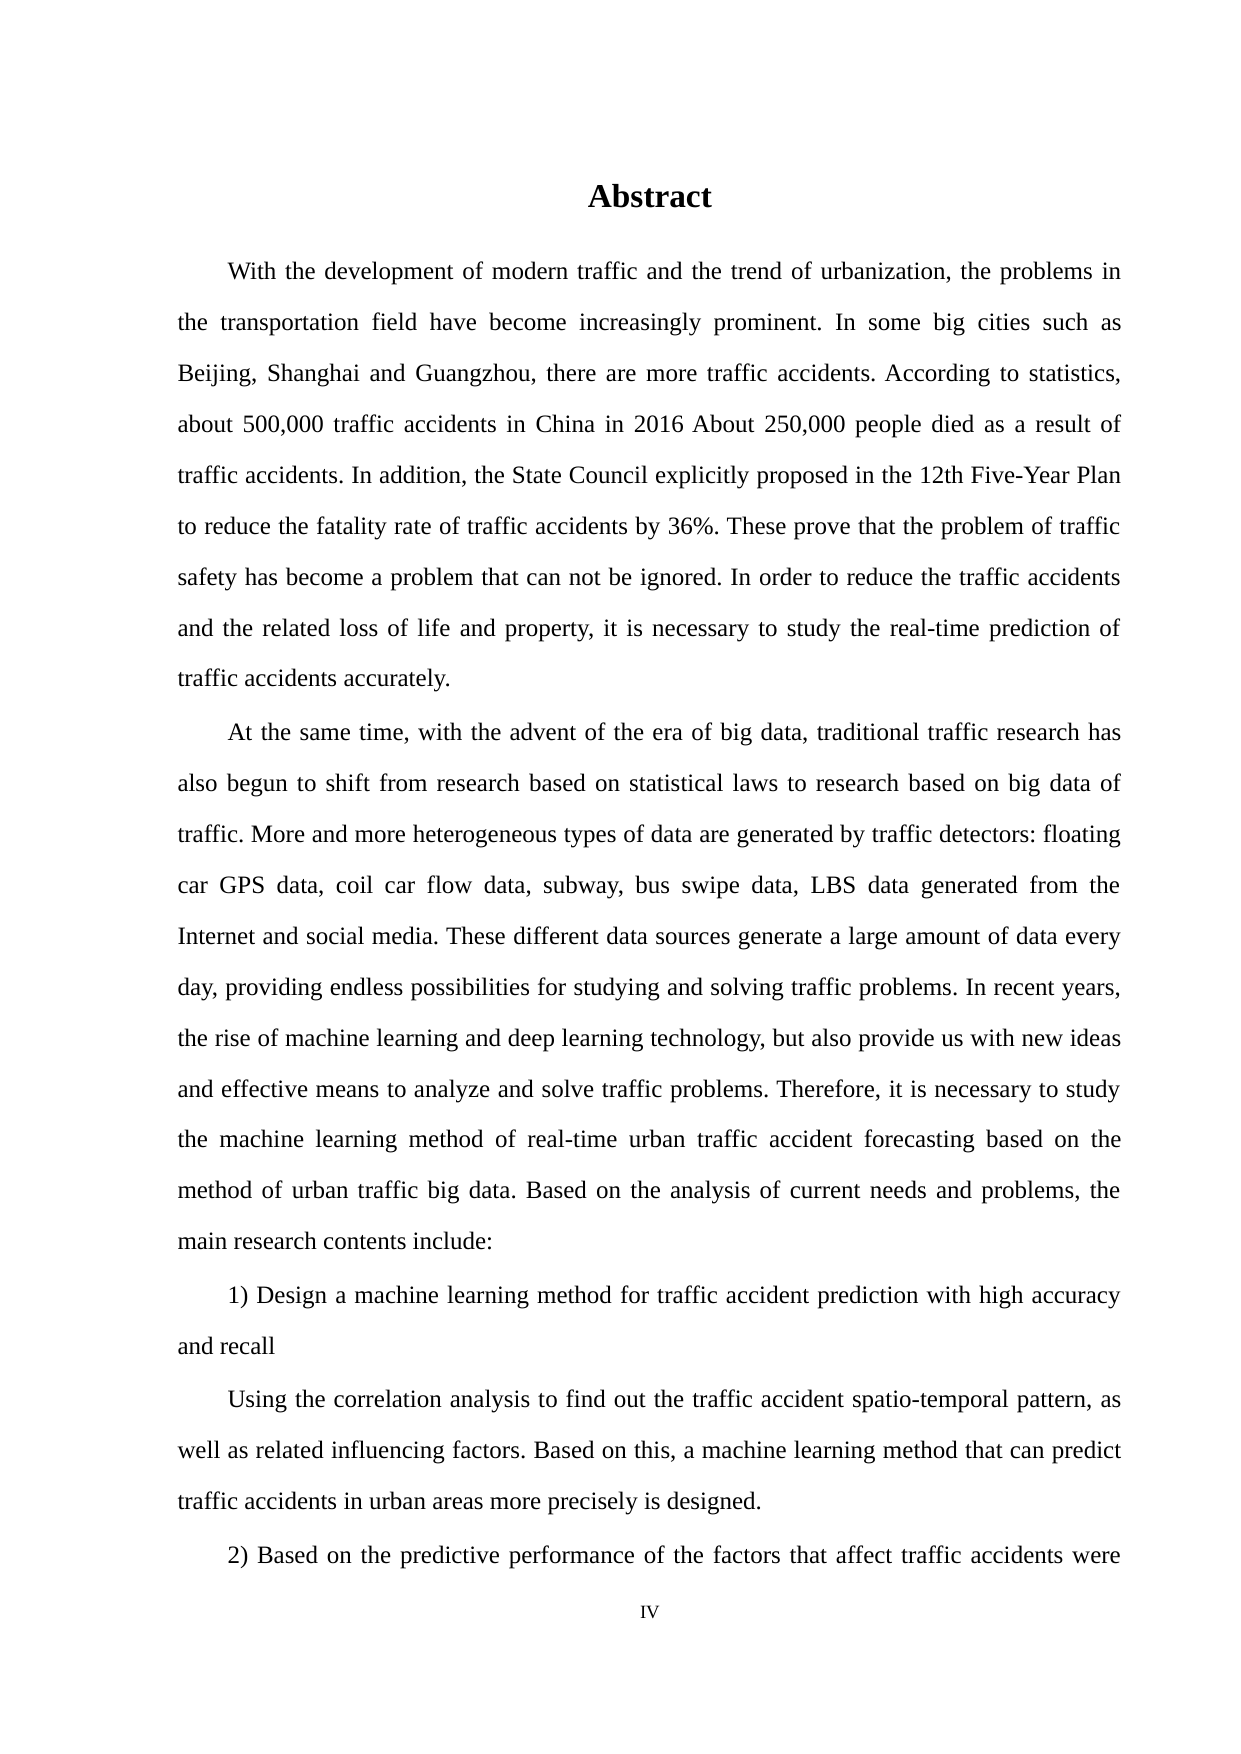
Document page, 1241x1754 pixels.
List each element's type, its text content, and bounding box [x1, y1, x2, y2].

text At the same time, with the advent of the era of big data, traditional traffic research has also begun to shift from research based on statistical laws to research based on big data of traffic. More and more heterogeneous types of data are generated by traffic detectors: floating car GPS data, coil car flow data, subway, bus swipe data, LBS data generated from the Internet and social media. These different data sources generate a large amount of data every day, providing endless possibilities for studying and solving traffic problems. In recent years, the rise of machine learning and deep learning technology, but also provide us with new ideas and effective means to analyze and solve traffic problems. Therefore, it is necessary to study the machine learning method of real-time urban traffic accident forecasting based on the method of urban traffic big data. Based on the analysis of current needs and problems, the main research contents include: [177, 714, 1122, 1258]
text 1) Design a machine learning method for traffic accident prediction with high accuracy and recall [177, 1277, 1122, 1362]
text With the development of modern traffic and the trend of urbanization, the problems in the transportation field have become increasingly prominent. In some big cities such as Beijing, Shanghai and Guangzhou, there are more traffic accidents. According to statistics, about 500,000 traffic accidents in China in 2016 About 250,000 people died as a result of traffic accidents. In addition, the State Council explicitly proposed in the 12th Five-Year Plan to reduce the fatality rate of traffic accidents by 36%. These prove that the problem of traffic safety has become a problem that can not be ignored. In order to reduce the traffic accidents and the related loss of life and property, it is necessary to study the real-time prediction of traffic accidents accurately. [177, 253, 1122, 695]
text Abstract [177, 161, 1122, 229]
text Using the correlation analysis to find out the traffic accident spatio-temporal pattern, as well as related influencing factors. Based on this, a machine learning method that can predict traffic accidents in urban areas more precisely is designed. [177, 1382, 1122, 1518]
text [177, 1537, 1122, 1571]
